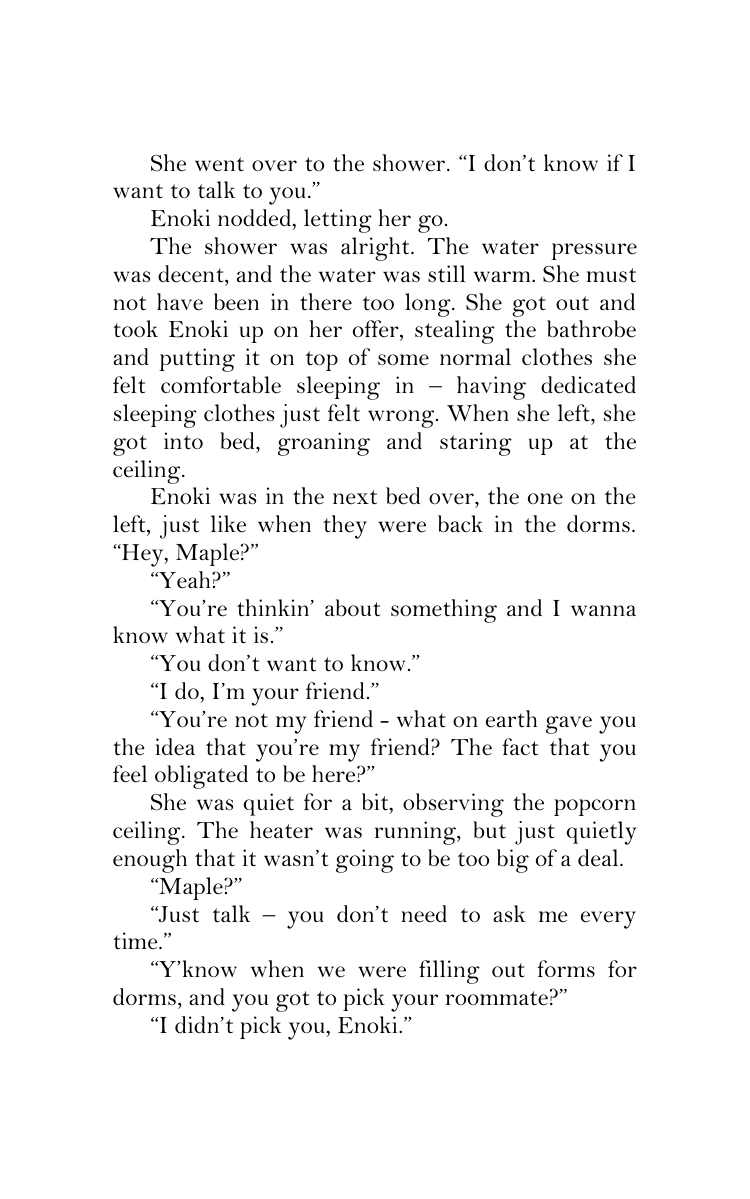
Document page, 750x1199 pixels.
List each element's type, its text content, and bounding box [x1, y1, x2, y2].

text “You’re thinkin’ about something and I wanna know what it is.” [112, 595, 637, 651]
text Enoki was in the next bed over, the one on the left, just like when they were back in the dorms. “Hey, Maple?” [112, 484, 637, 567]
text Enoki nodded, letting her go. [112, 206, 637, 233]
text She was quiet for a bit, observing the popcorn ceiling. The heater was running, but just quietly enough that it wasn’t going to be too big of a deal. [112, 790, 637, 873]
text “I didn’t pick you, Enoki.” [112, 1012, 637, 1040]
text “I do, I’m your friend.” [112, 678, 637, 706]
text “Yeah?” [112, 567, 637, 595]
text She went over to the shower. “I don’t know if I want to talk to you.” [112, 150, 637, 206]
text “Maple?” [112, 873, 637, 901]
text “Just talk – you don’t need to ask me every time.” [112, 901, 637, 957]
text The shower was alright. The water pressure was decent, and the water was still warm. She must not have been in there too long. She got out and took Enoki up on her offer, stealing the bathrobe and putting it on top of some normal clothes she felt comfortable sleeping in – having dedicated sleeping clothes just felt wrong. When she left, she got into bed, groaning and staring up at the ceiling. [112, 233, 637, 484]
text “Y’know when we were filling out forms for dorms, and you got to pick your roommate?” [112, 957, 637, 1012]
text “You don’t want to know.” [112, 651, 637, 678]
text “You’re not my friend - what on earth gave you the idea that you’re my friend? The fact that you feel obligated to be here?” [112, 706, 637, 790]
